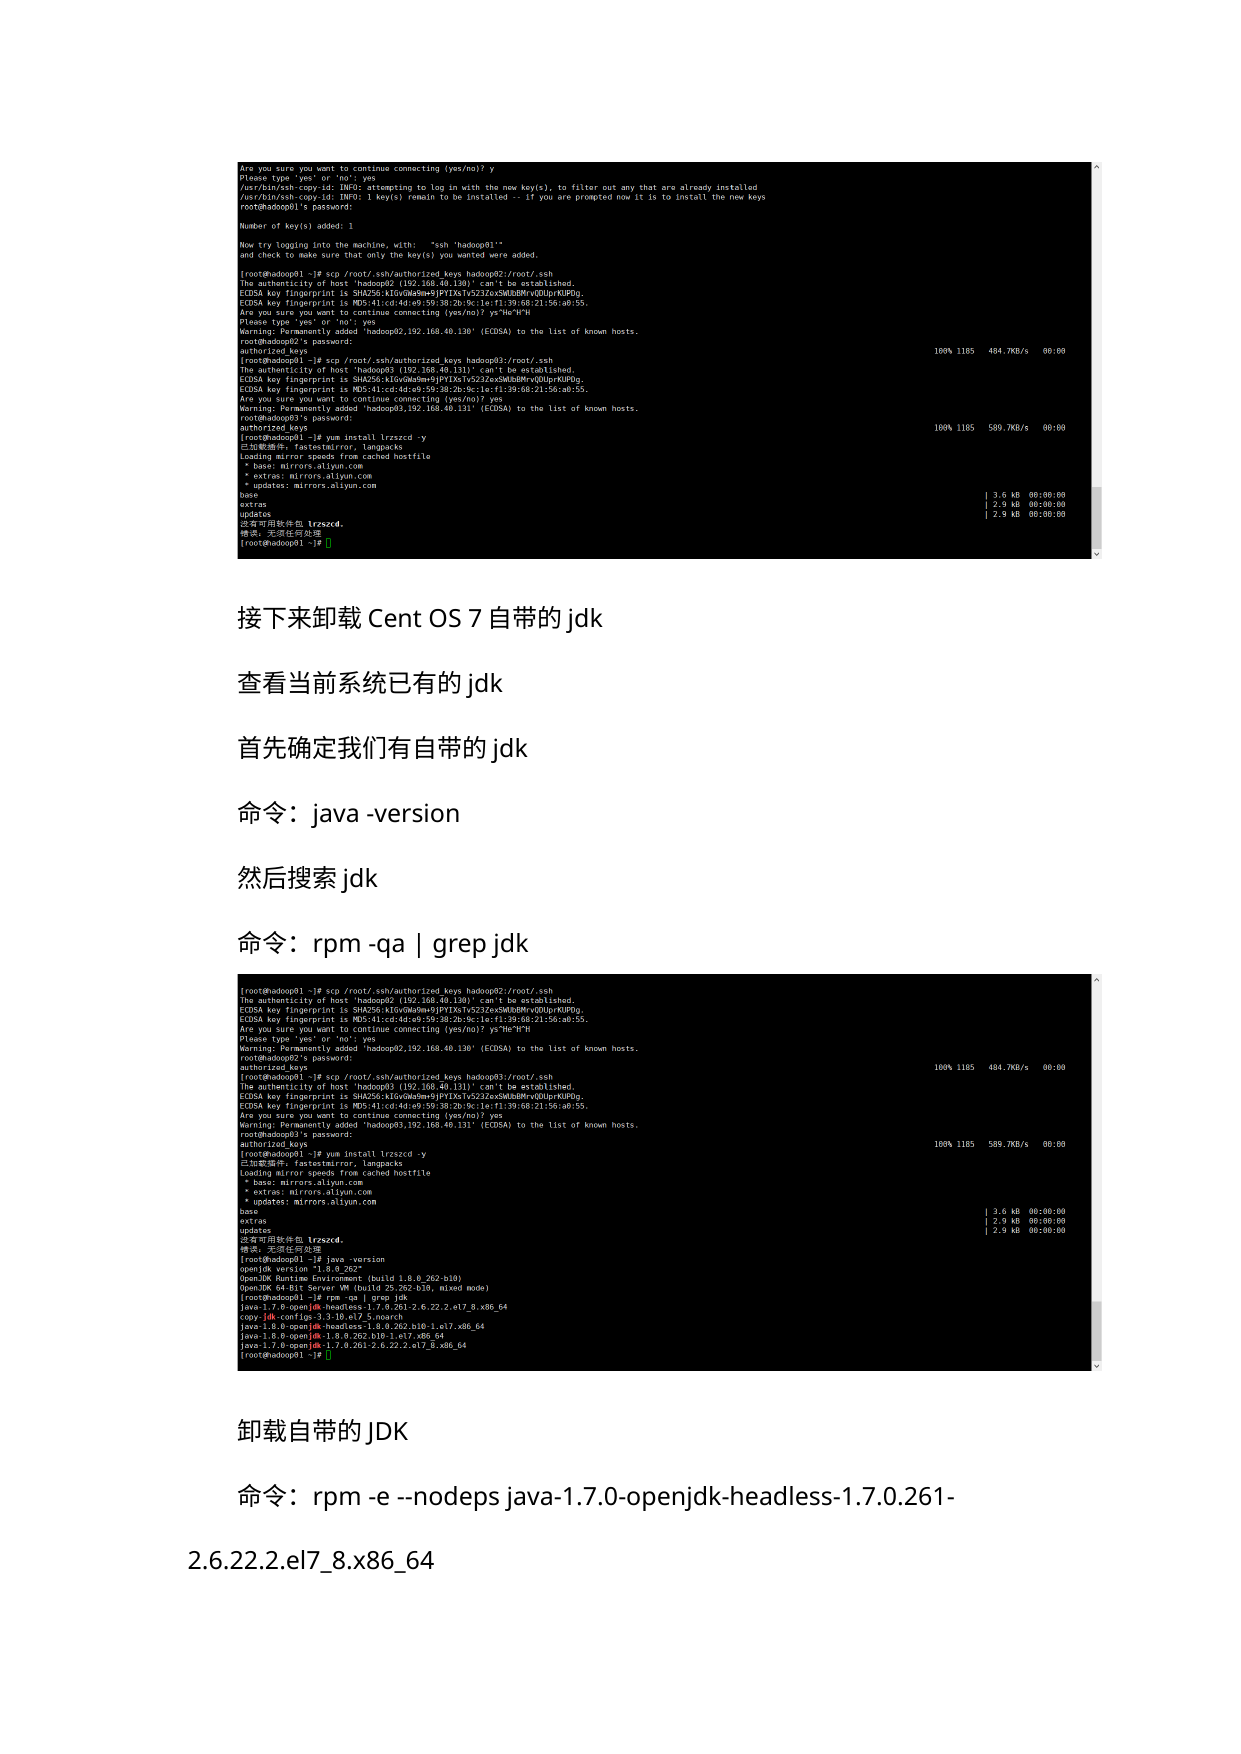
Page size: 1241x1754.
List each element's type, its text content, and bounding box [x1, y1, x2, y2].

picture [237, 162, 1102, 559]
text 然后搜索jdk [187, 844, 1053, 909]
text 接下来卸载Cent OS 7自带的jdk [187, 584, 1053, 649]
text 首先确定我们有自带的jdk [187, 714, 1053, 779]
picture [237, 974, 1102, 1371]
text 命令：java -version [187, 779, 1053, 844]
text 卸载自带的JDK [187, 1397, 1053, 1462]
text 查看当前系统已有的jdk [187, 649, 1053, 714]
text 命令：rpm -qa | grep jdk [187, 909, 1053, 974]
text 命令：rpm -e --nodeps java-1.7.0-openjdk-headless-1.7.0.261-2.6.22.2.el7_8.x86_64 [187, 1462, 1053, 1592]
